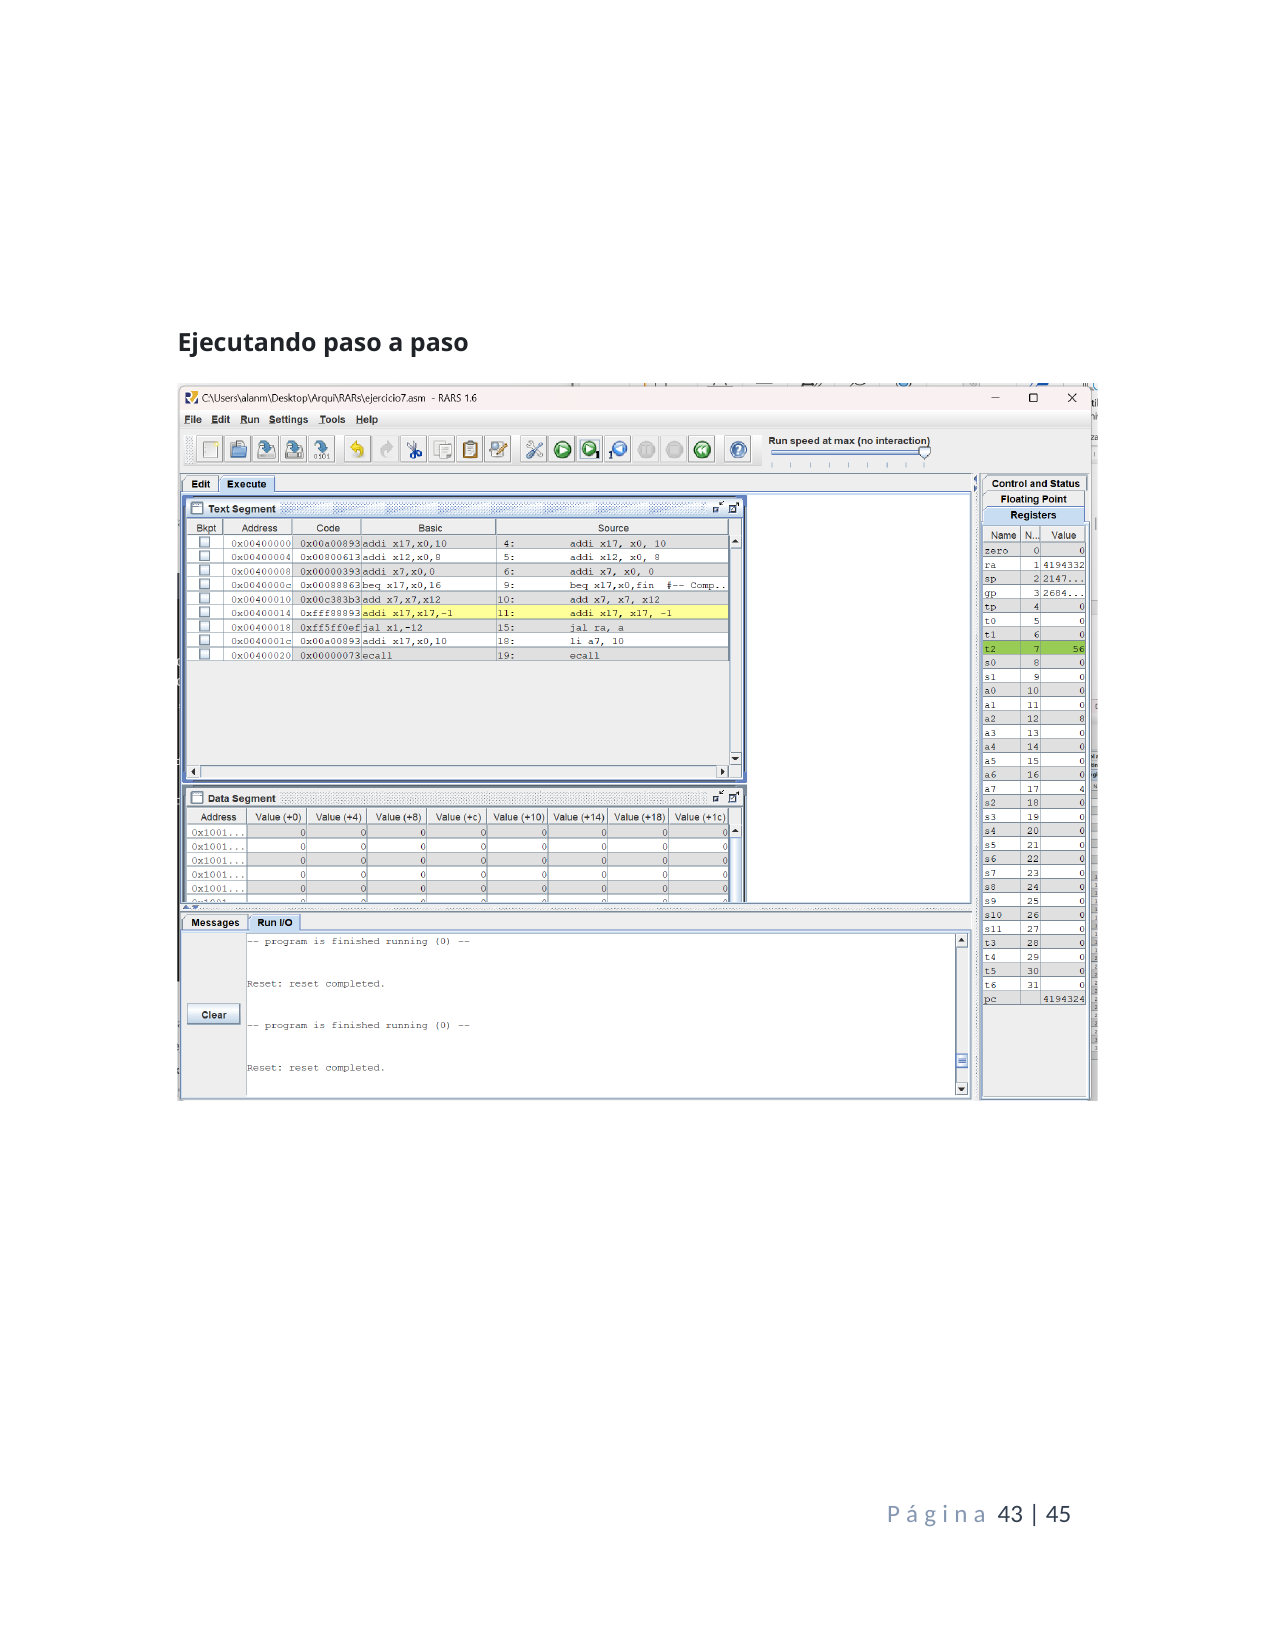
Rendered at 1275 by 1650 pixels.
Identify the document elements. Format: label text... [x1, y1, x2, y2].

picture [177, 383, 1098, 1101]
text Ejecutando paso a paso [177, 325, 1098, 359]
